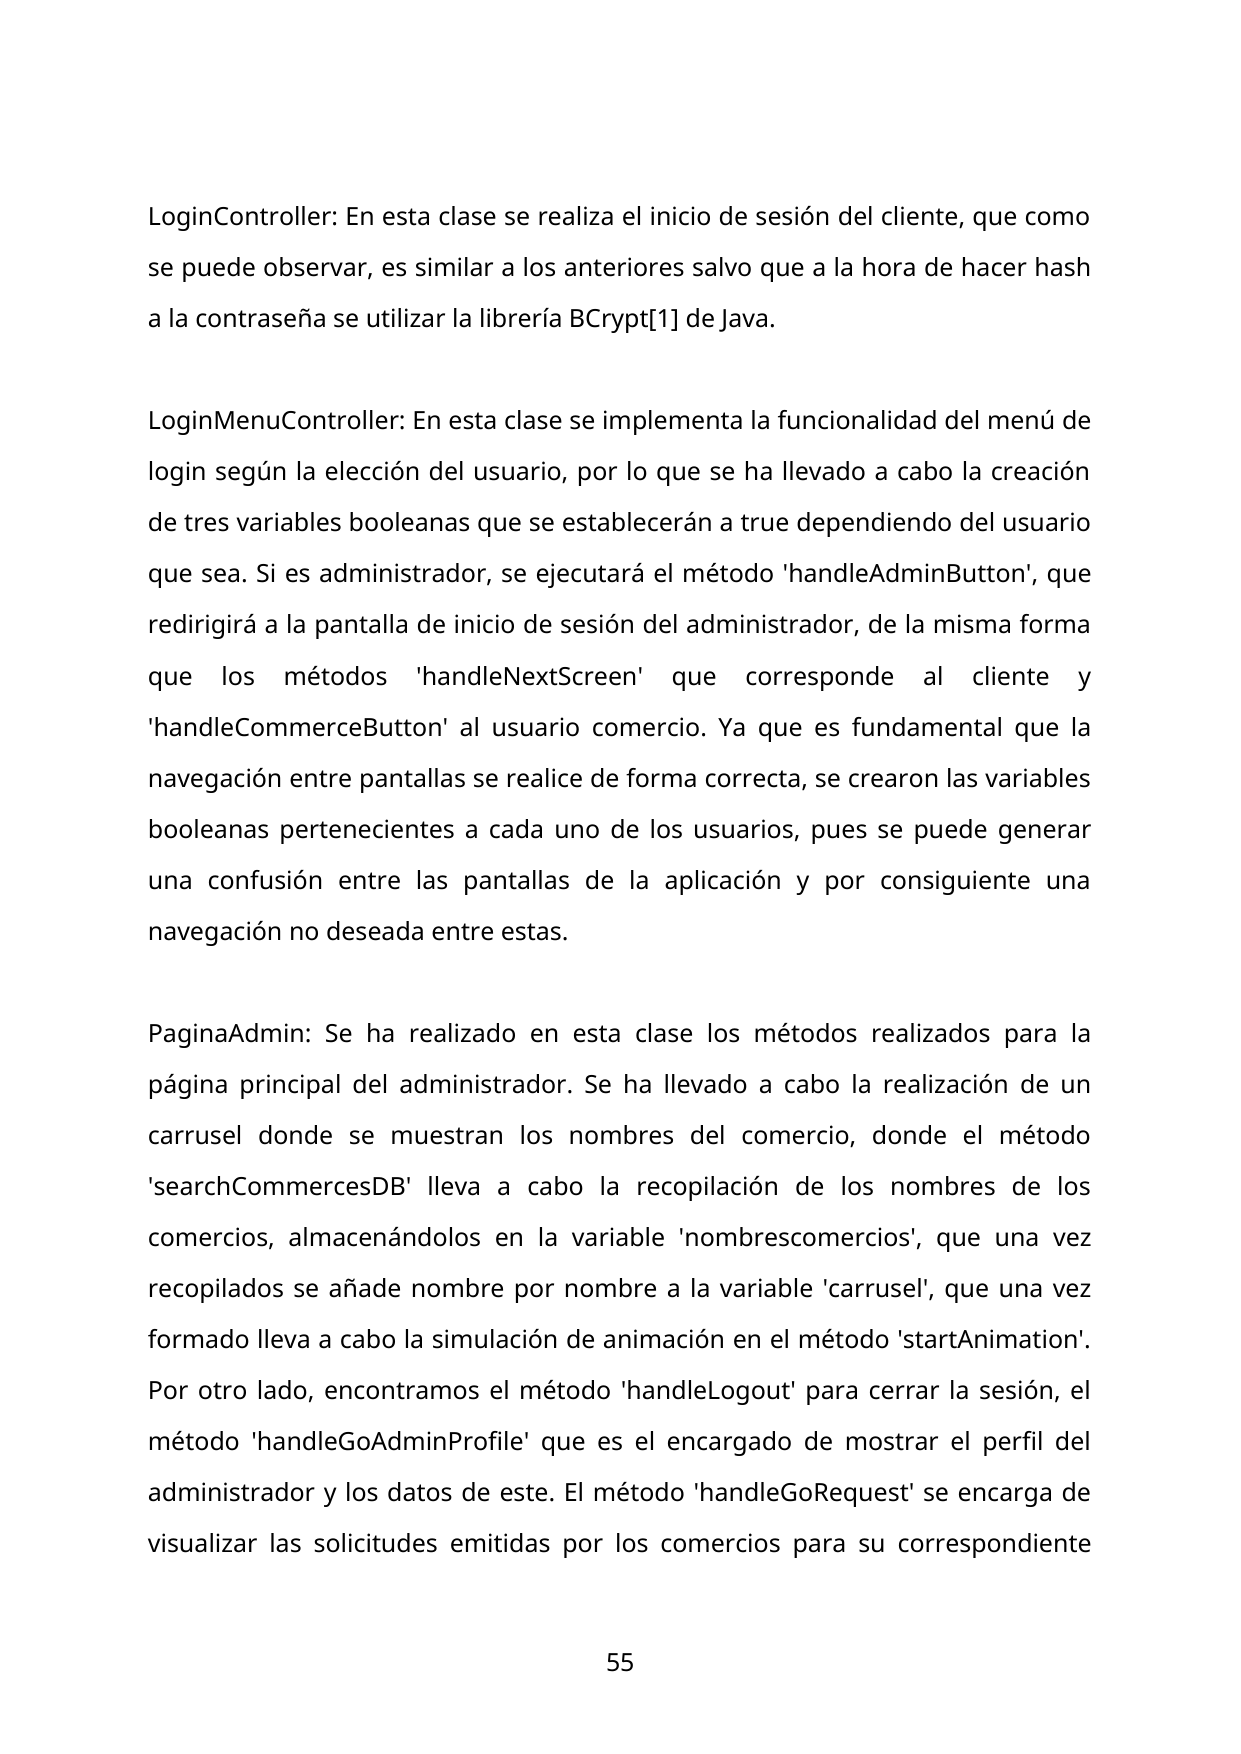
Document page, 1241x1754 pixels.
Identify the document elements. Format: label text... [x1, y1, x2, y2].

text LoginController: En esta clase se realiza el inicio de sesión del cliente, que como se puede observar, es similar a los anteriores salvo que a la hora de hacer hash a la contraseña se utilizar la librería BCrypt[1] de Java. [148, 199, 1092, 335]
text LoginMenuController: En esta clase se implementa la funcionalidad del menú de login según la elección del usuario, por lo que se ha llevado a cabo la creación de tres variables booleanas que se establecerán a true dependiendo del usuario que sea. Si es administrador, se ejecutará el método 'handleAdminButton', que redirigirá a la pantalla de inicio de sesión del administrador, de la misma forma que los métodos 'handleNextScreen' que corresponde al cliente y 'handleCommerceButton' al usuario comercio. Ya que es fundamental que la navegación entre pantallas se realice de forma correcta, se crearon las variables booleanas pertenecientes a cada uno de los usuarios, pues se puede generar una confusión entre las pantallas de la aplicación y por consiguiente una navegación no deseada entre estas. [148, 403, 1092, 947]
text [148, 1015, 1092, 1560]
